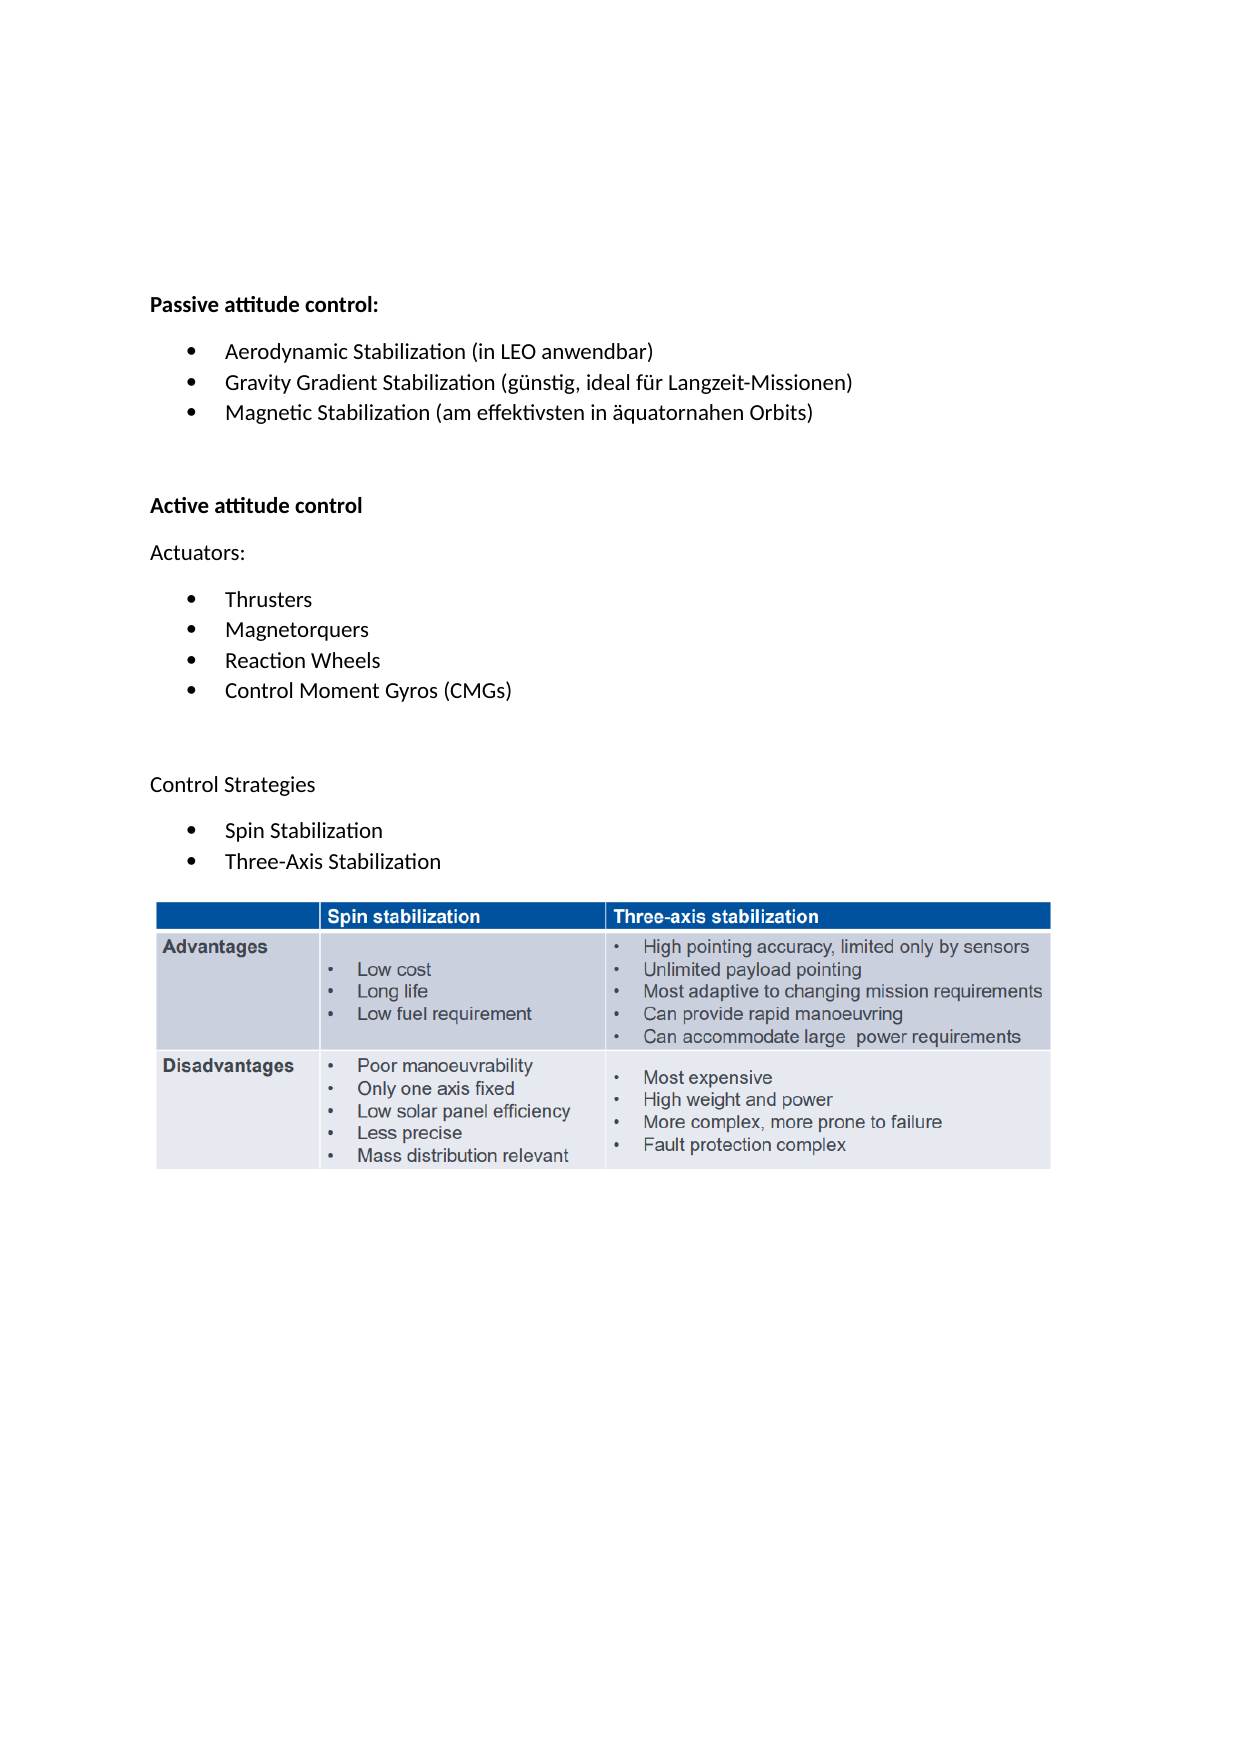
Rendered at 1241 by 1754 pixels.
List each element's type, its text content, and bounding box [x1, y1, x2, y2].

list Control Moment Gyros (CMGs) [187, 676, 1090, 704]
text Control Strategies [150, 770, 1090, 798]
list Gravity Gradient Stabilization (günstig, ideal für Langzeit-Missionen) [187, 368, 1090, 396]
list Spin Stabilization [187, 817, 1090, 845]
text Actuators: [150, 538, 1090, 567]
list Three-Axis Stabilization [187, 847, 1090, 875]
list Thrusters [187, 585, 1090, 613]
list Reaction Wheels [187, 646, 1090, 674]
text Passive attitude control: [150, 291, 1090, 319]
list Magnetic Stabilization (am effektivsten in äquatornahen Orbits) [187, 398, 1090, 426]
list Aerodynamic Stabilization (in LEO anwendbar) [187, 337, 1090, 366]
list Magnetorquers [187, 616, 1090, 644]
text Active attitude control [150, 492, 1090, 520]
picture [150, 898, 1060, 1178]
